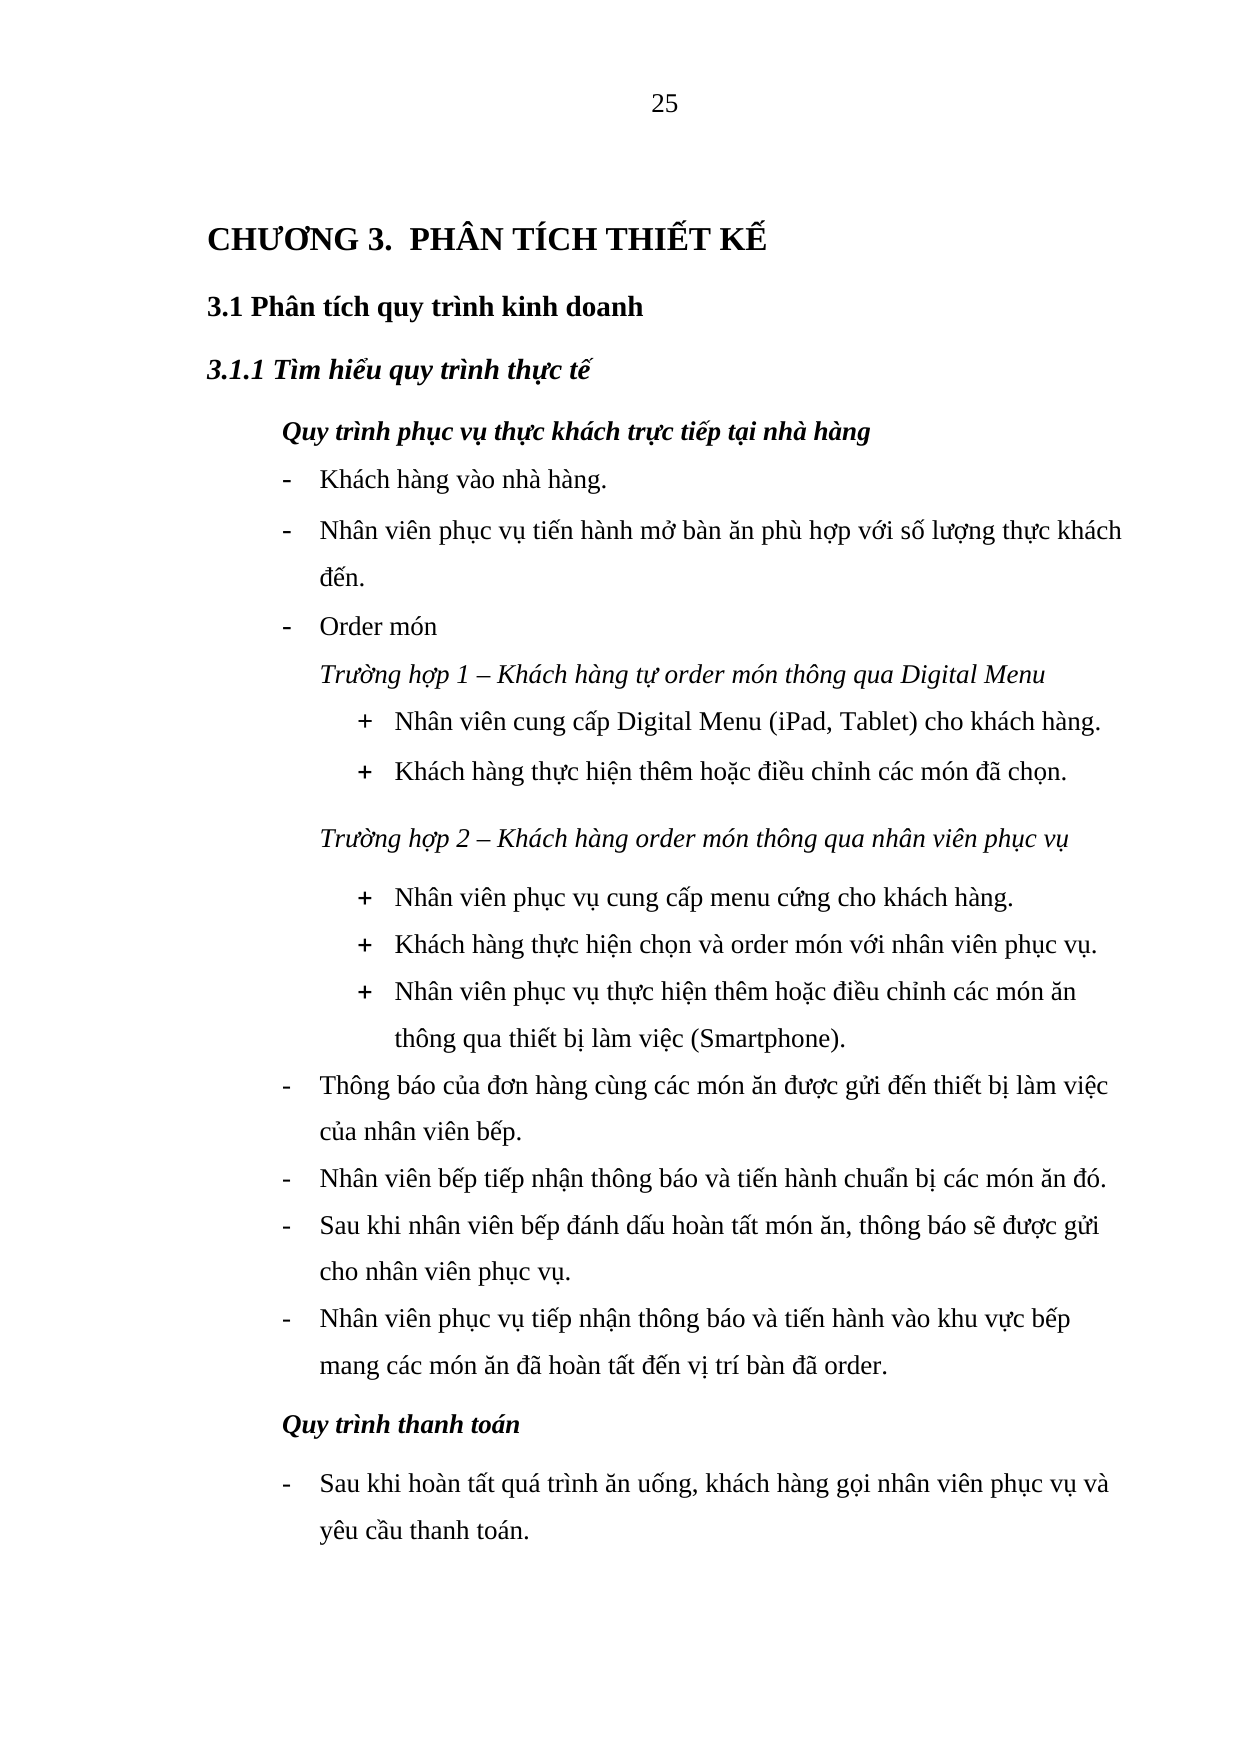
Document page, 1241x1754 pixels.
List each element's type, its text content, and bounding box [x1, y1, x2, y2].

list Nhân viên phục vụ thực hiện thêm hoặc điều chỉnh các món ăn thông qua thiết bị làm việc (Smartphone). [357, 975, 1122, 1053]
list Nhân viên phục vụ tiến hành mở bàn ăn phù hợp với số lượng thực khách đến. [282, 512, 1122, 592]
subtitle PHÂN TÍCH THIẾT KẾ [207, 219, 1122, 258]
list Khách hàng thực hiện thêm hoặc điều chỉnh các món đã chọn. [357, 755, 1122, 786]
list Khách hàng vào nhà hàng. [282, 462, 1122, 495]
list Sau khi hoàn tất quá trình ăn uống, khách hàng gọi nhân viên phục vụ và yêu cầu thanh toán. [282, 1467, 1122, 1545]
list Nhân viên bếp tiếp nhận thông báo và tiến hành chuẩn bị các món ăn đó. [282, 1162, 1122, 1193]
list Nhân viên phục vụ tiếp nhận thông báo và tiến hành vào khu vực bếp mang các món ăn đã hoàn tất đến vị trí bàn đã order. [282, 1302, 1122, 1380]
list Sau khi nhân viên bếp đánh dấu hoàn tất món ăn, thông báo sẽ được gửi cho nhân viên phục vụ. [282, 1209, 1122, 1287]
list Thông báo của đơn hàng cùng các món ăn được gửi đến thiết bị làm việc của nhân viên bếp. [282, 1069, 1122, 1147]
text Trường hợp 2 – Khách hàng order món thông qua nhân viên phục vụ [319, 822, 1122, 853]
text Quy trình phục vụ thực khách trực tiếp tại nhà hàng [207, 415, 1122, 446]
list Nhân viên phục vụ cung cấp menu cứng cho khách hàng. [357, 882, 1122, 913]
subtitle Tìm hiểu quy trình thực tế [207, 352, 1122, 386]
list Order món [282, 608, 1122, 641]
text Trường hợp 1 – Khách hàng tự order món thông qua Digital Menu [319, 658, 1122, 689]
text Quy trình thanh toán [282, 1408, 1122, 1439]
list Nhân viên cung cấp Digital Menu (iPad, Tablet) cho khách hàng. [357, 704, 1122, 738]
subtitle Phân tích quy trình kinh doanh [207, 289, 1122, 323]
list Khách hàng thực hiện chọn và order món với nhân viên phục vụ. [357, 928, 1122, 960]
